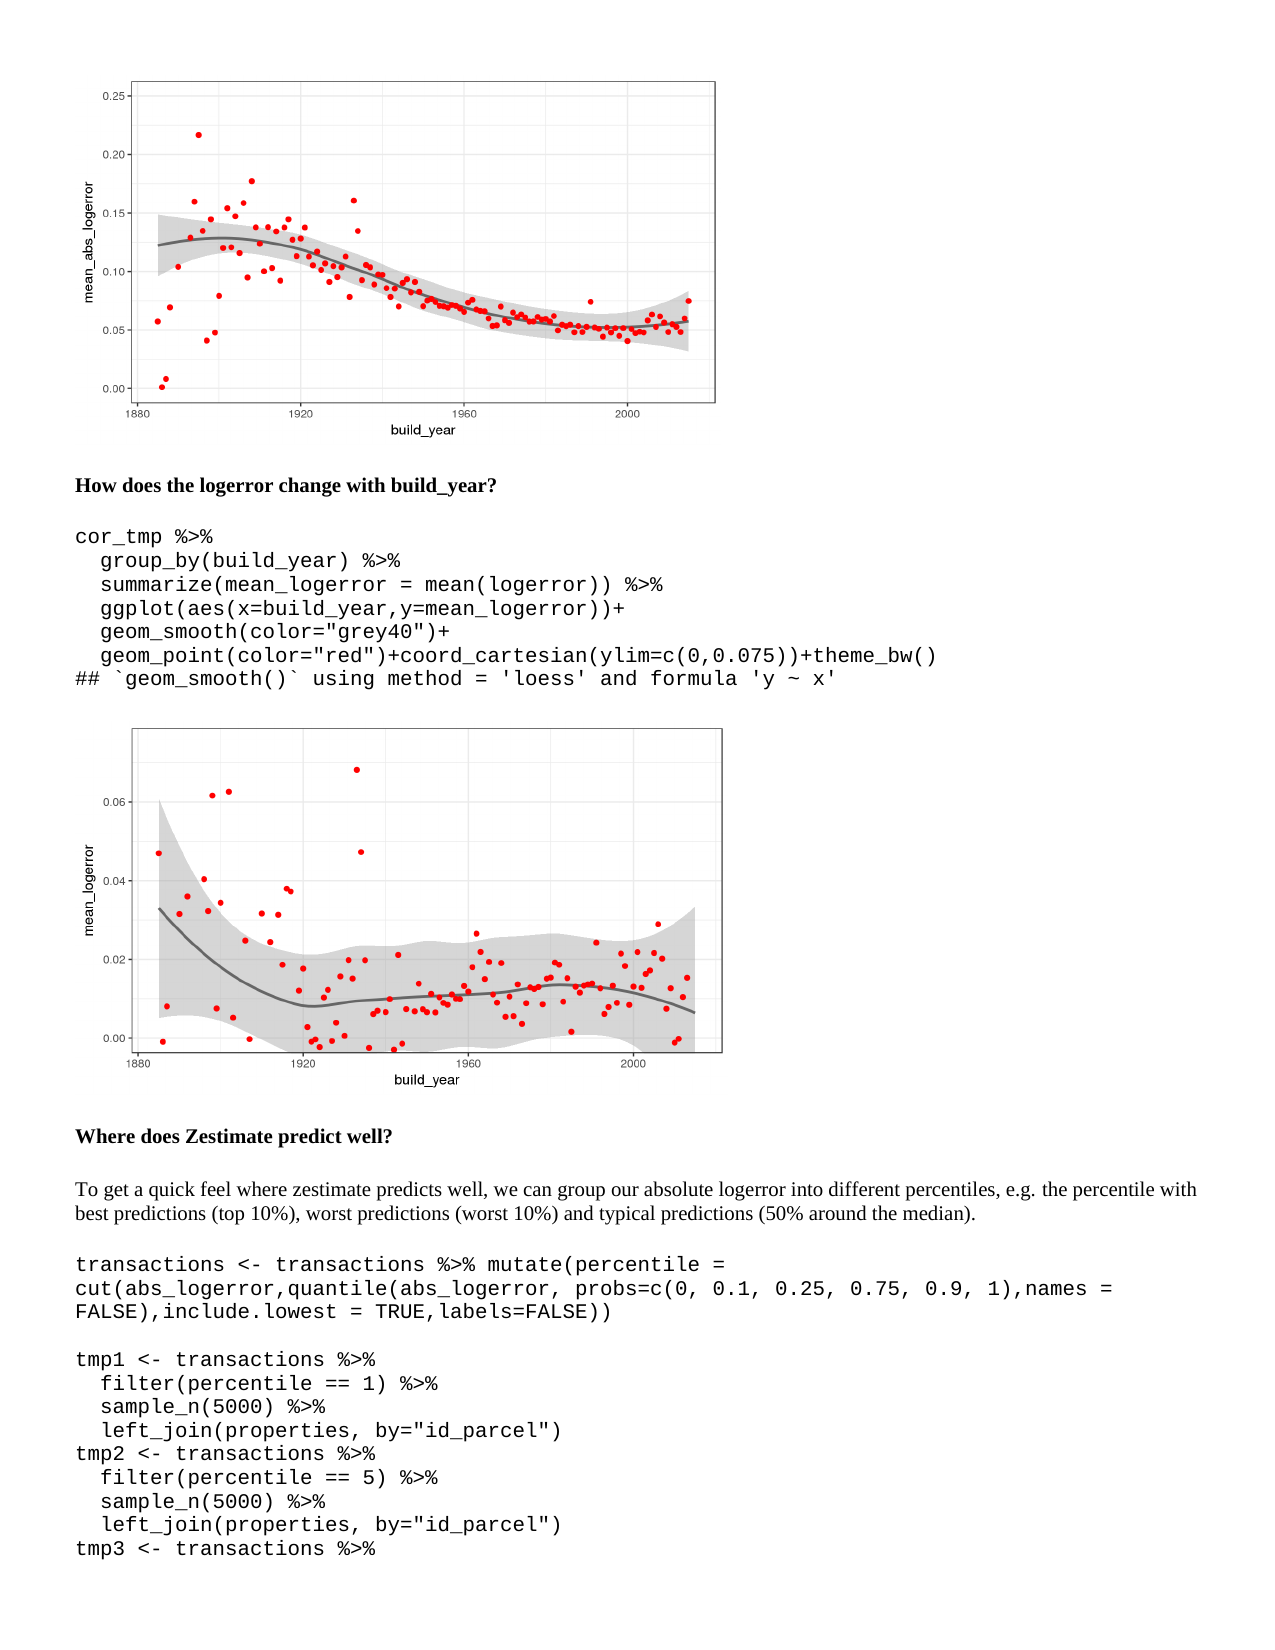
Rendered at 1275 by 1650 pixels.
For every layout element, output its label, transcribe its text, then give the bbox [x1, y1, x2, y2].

text summarize(mean_logerror = mean(logerror)) %>% [75, 574, 1200, 597]
text left_join(properties, by="id_parcel") [75, 1420, 1200, 1443]
text sample_n(5000) %>% [75, 1491, 1200, 1514]
text To get a quick feel where zestimate predicts well, we can group our absolute logerror into different percentiles, e.g. the percentile with best predictions (top 10%), worst predictions (worst 10%) and typical predictions (50% around the median). [75, 1177, 1200, 1225]
text cor_tmp %>% [75, 527, 1200, 550]
text tmp2 <- transactions %>% [75, 1443, 1200, 1467]
text ## `geom_smooth()` using method = 'loess' and formula 'y ~ x' [75, 668, 1200, 692]
text sample_n(5000) %>% [75, 1396, 1200, 1420]
text group_by(build_year) %>% [75, 550, 1200, 574]
text transactions <- transactions %>% mutate(percentile = cut(abs_logerror,quantile(abs_logerror, probs=c(0, 0.1, 0.25, 0.75, 0.9, 1),names = FALSE),include.lowest = TRUE,labels=FALSE)) [75, 1254, 1200, 1325]
subtitle How does the logerror change with build_year? [75, 473, 1200, 497]
text tmp1 <- transactions %>% [75, 1349, 1200, 1372]
text geom_point(color="red")+coord_cartesian(ylim=c(0,0.075))+theme_bw() [75, 645, 1200, 668]
text geom_smooth(color="grey40")+ [75, 621, 1200, 645]
text ggplot(aes(x=build_year,y=mean_logerror))+ [75, 597, 1200, 621]
subtitle Where does Zestimate predict well? [75, 1124, 1200, 1148]
text filter(percentile == 5) %>% [75, 1467, 1200, 1491]
picture [75, 75, 722, 445]
text filter(percentile == 1) %>% [75, 1372, 1200, 1396]
picture [75, 721, 729, 1095]
text tmp3 <- transactions %>% [75, 1538, 1200, 1562]
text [75, 1514, 1200, 1538]
